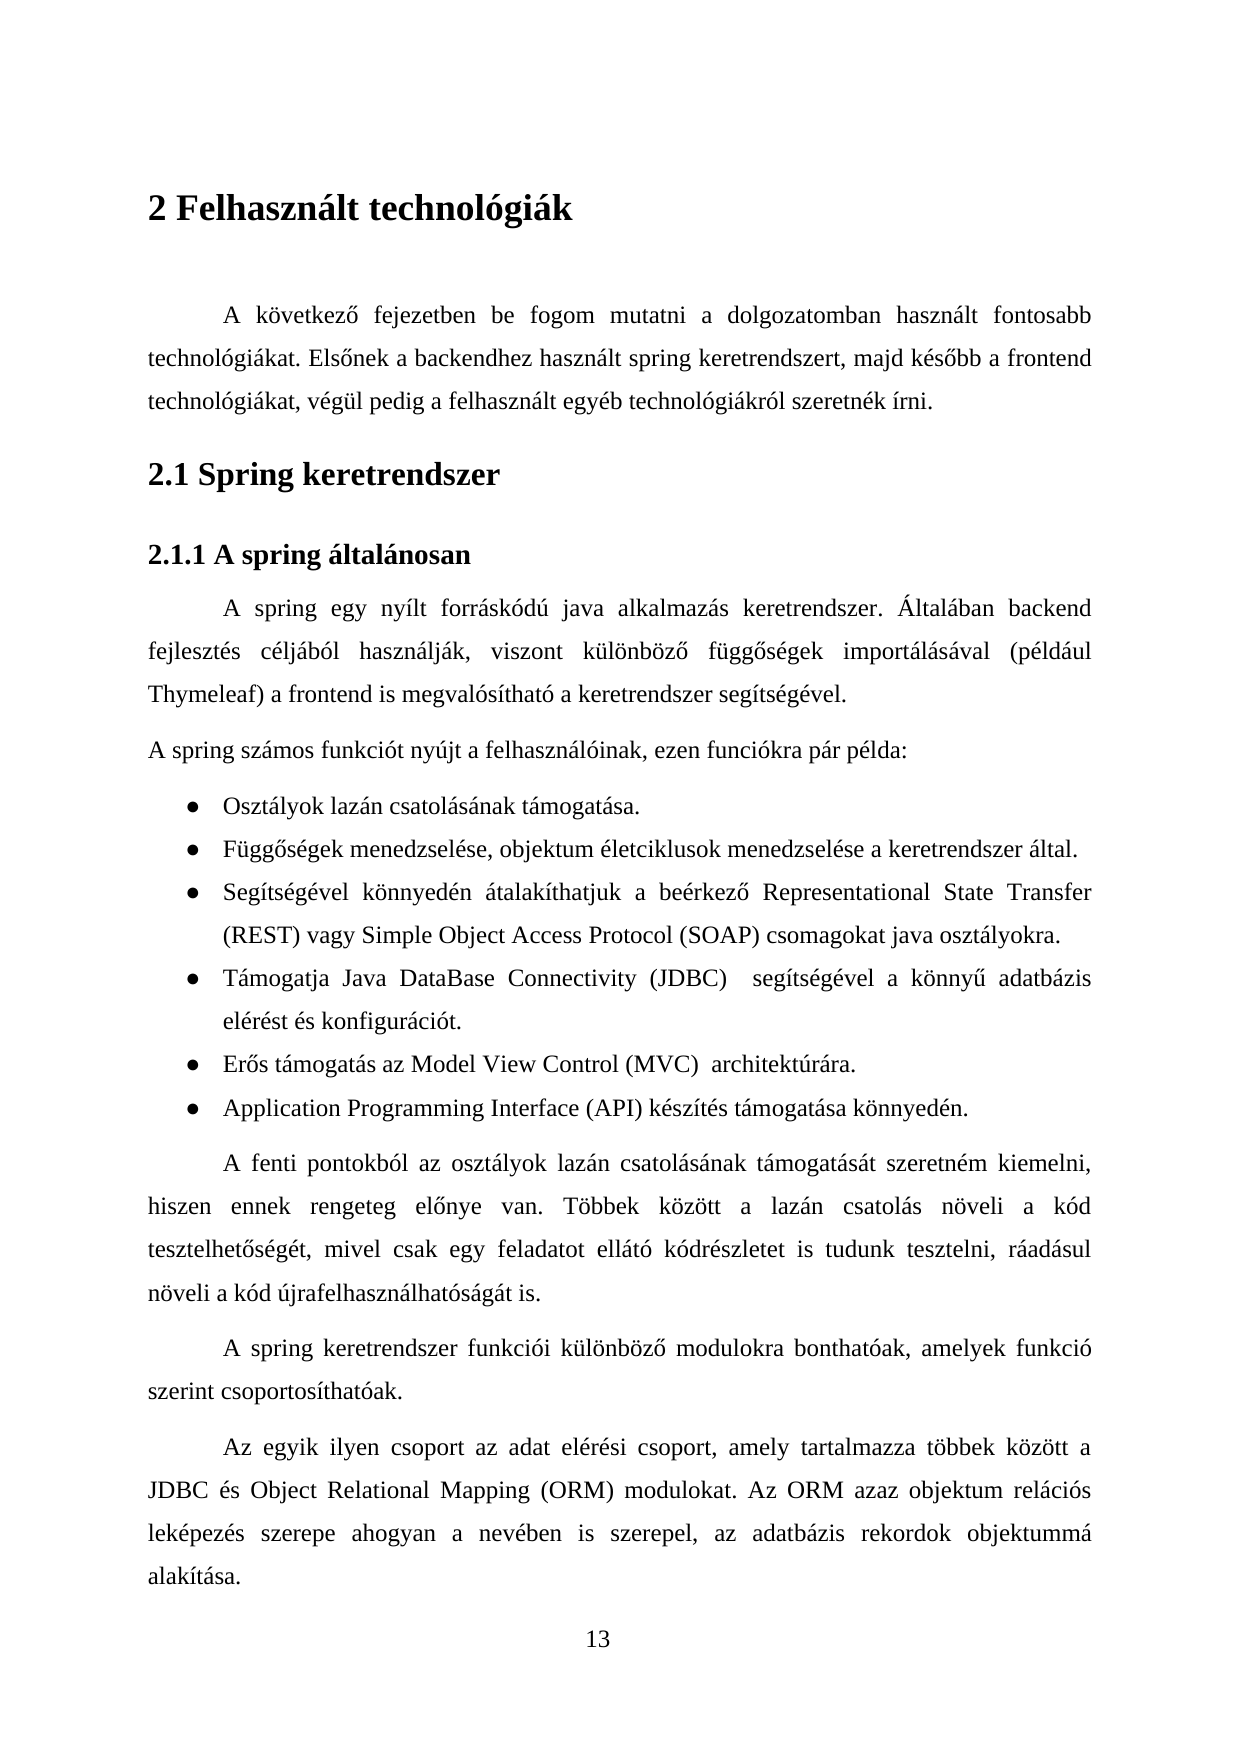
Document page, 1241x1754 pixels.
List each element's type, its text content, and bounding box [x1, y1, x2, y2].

list Erős támogatás az Model View Control (MVC) architektúrára. [185, 1049, 1092, 1078]
list Függőségek menedzselése, objektum életciklusok menedzselése a keretrendszer által. [185, 834, 1092, 863]
subtitle Spring keretrendszer [148, 454, 1092, 493]
list Osztályok lazán csatolásának támogatása. [185, 791, 1092, 819]
text A fenti pontokból az osztályok lazán csatolásának támogatását szeretném kiemelni, hiszen ennek rengeteg előnye van. Többek között a lazán csatolás növeli a kód tesztelhetőségét, mivel csak egy feladatot ellátó kódrészletet is tudunk tesztelni, ráadásul növeli a kód újrafelhasználhatóságát is. [148, 1148, 1092, 1306]
text Az egyik ilyen csoport az adat elérési csoport, amely tartalmazza többek között a JDBC és Object Relational Mapping (ORM) modulokat. Az ORM azaz objektum relációs leképezés szerepe ahogyan a nevében is szerepel, az adatbázis rekordok objektummá alakítása. [148, 1432, 1092, 1590]
text A spring keretrendszer funkciói különböző modulokra bonthatóak, amelyek funkció szerint csoportosíthatóak. [148, 1333, 1092, 1405]
list Application Programming Interface (API) készítés támogatása könnyedén. [185, 1093, 1092, 1121]
text A spring egy nyílt forráskódú java alkalmazás keretrendszer. Általában backend fejlesztés céljából használják, viszont különböző függőségek importálásával (például Thymeleaf) a frontend is megvalósítható a keretrendszer segítségével. [148, 593, 1092, 708]
list Támogatja Java DataBase Connectivity (JDBC) segítségével a könnyű adatbázis elérést és konfigurációt. [185, 963, 1092, 1035]
text A következő fejezetben be fogom mutatni a dolgozatomban használt fontosabb technológiákat. Elsőnek a backendhez használt spring keretrendszert, majd később a frontend technológiákat, végül pedig a felhasznált egyéb technológiákról szeretnék írni. [148, 300, 1092, 415]
subtitle Felhasznált technológiák [148, 185, 1092, 228]
subtitle A spring általánosan [148, 537, 1092, 570]
list Segítségével könnyedén átalakíthatjuk a beérkező Representational State Transfer (REST) vagy Simple Object Access Protocol (SOAP) csomagokat java osztályokra. [185, 877, 1092, 949]
text A spring számos funkciót nyújt a felhasználóinak, ezen funciókra pár példa: [148, 735, 1092, 764]
